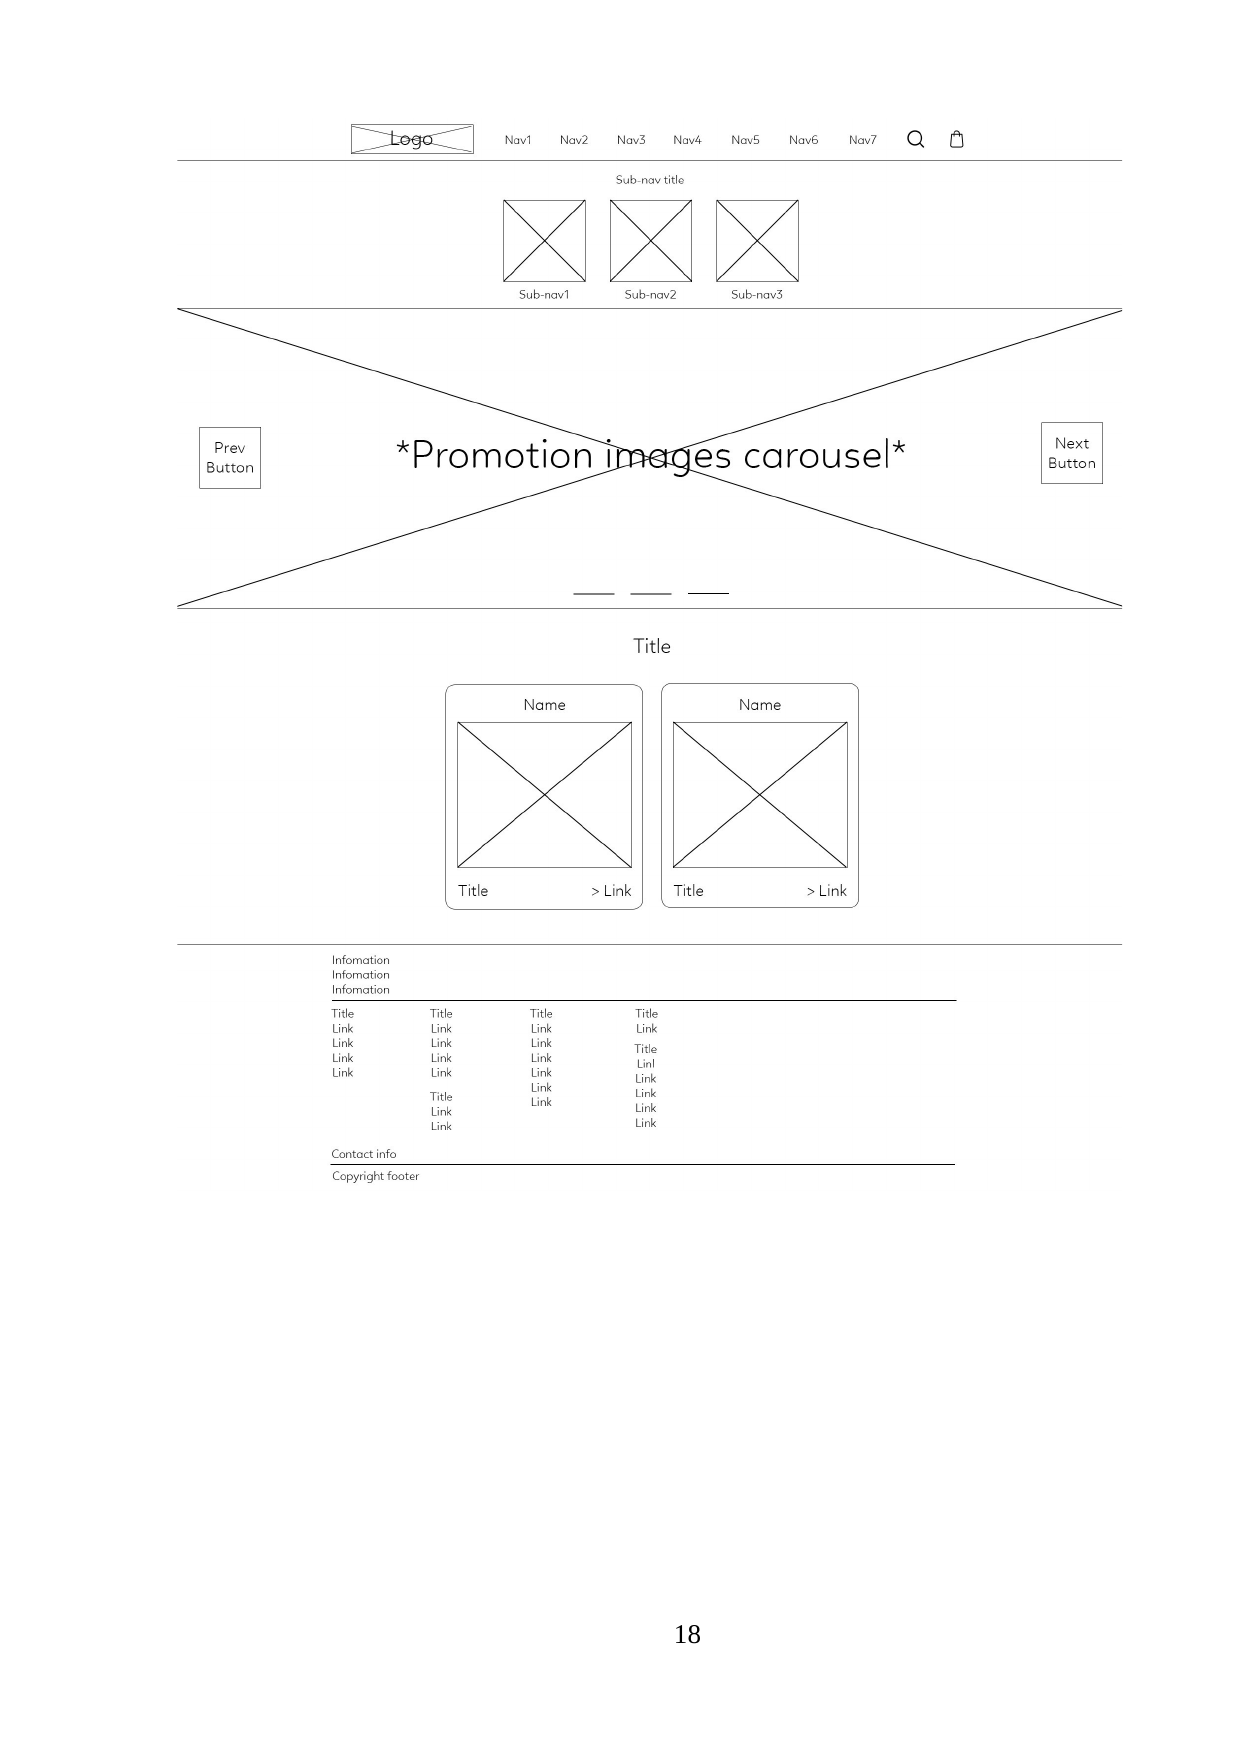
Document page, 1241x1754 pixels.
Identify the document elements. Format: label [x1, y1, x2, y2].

picture [177, 118, 1123, 1191]
